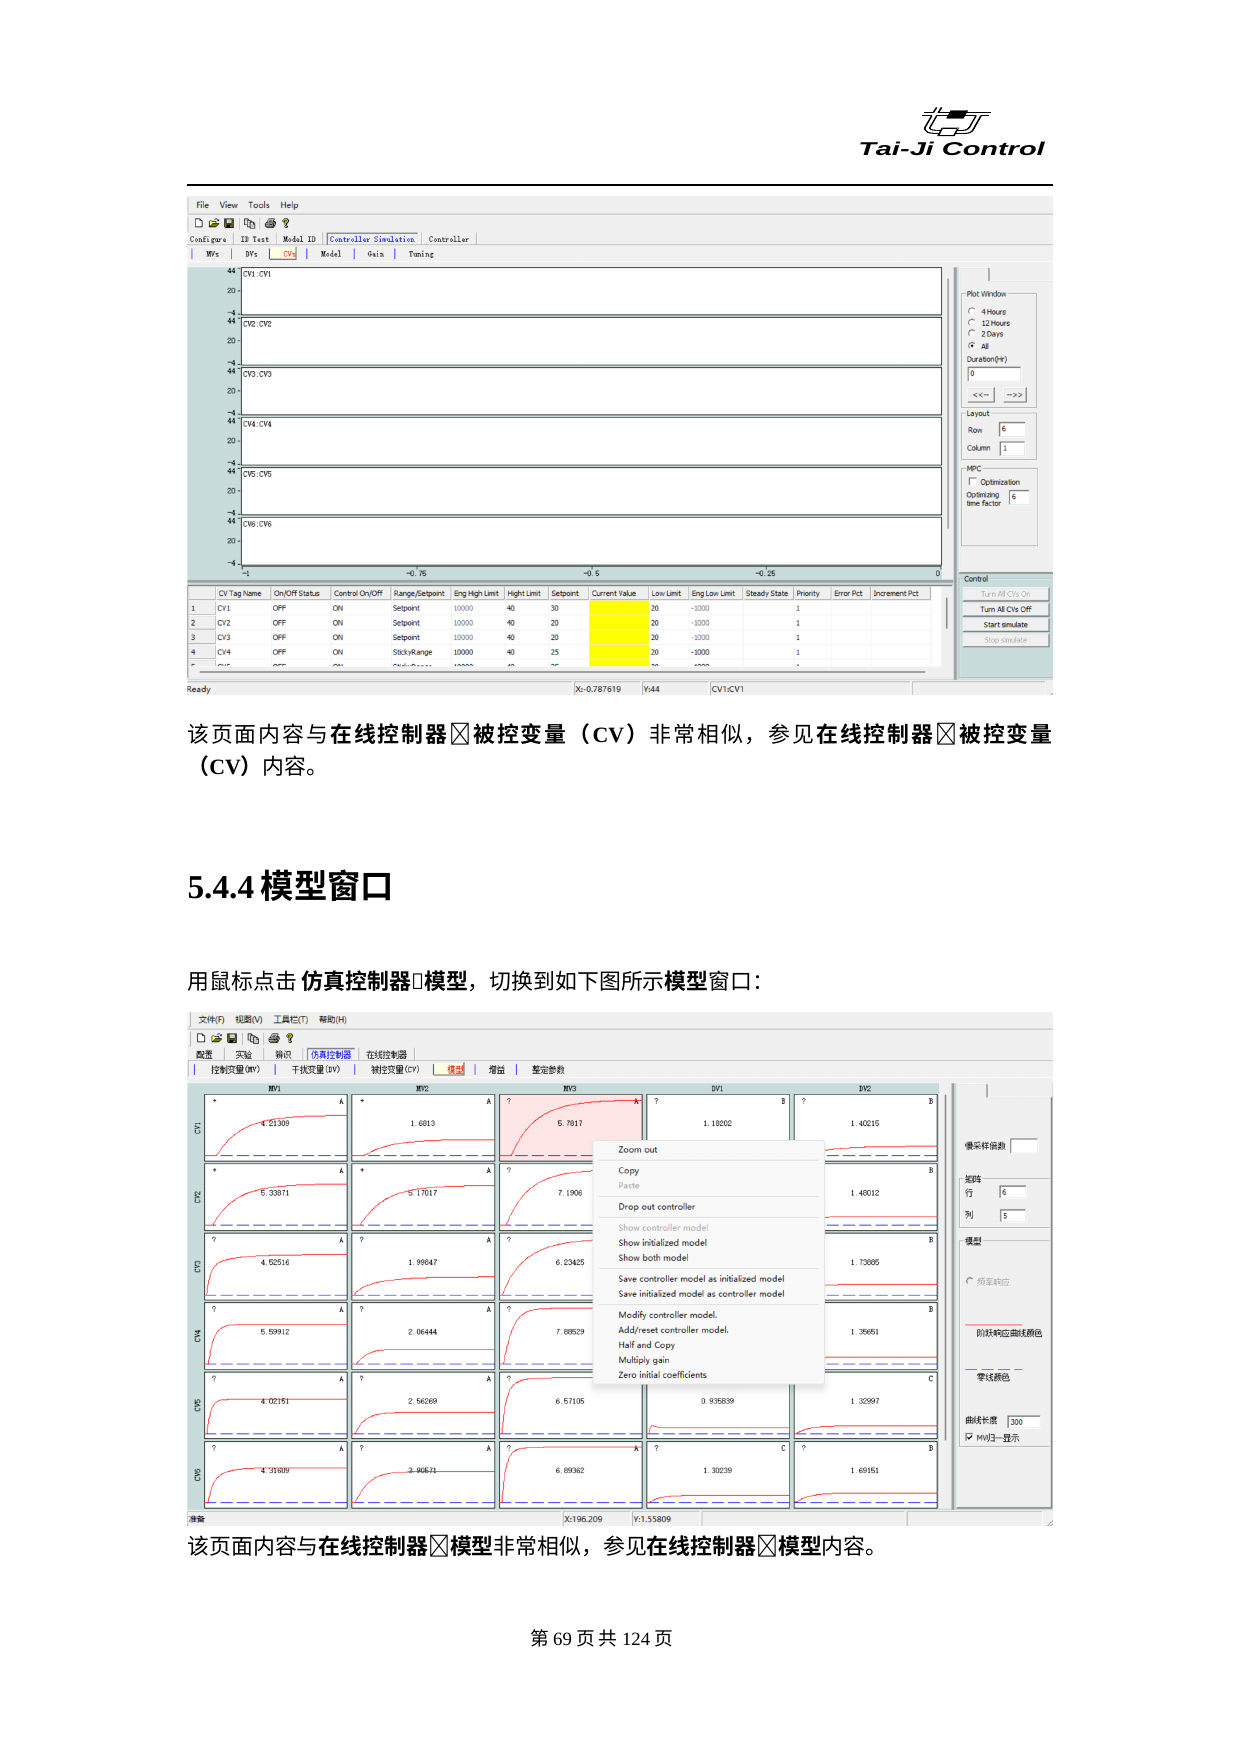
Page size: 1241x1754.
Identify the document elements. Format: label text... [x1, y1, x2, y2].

picture [187, 196, 1053, 695]
text 该页面内容与在线控制器被控变量（CV）非常相似，参见在线控制器被控变量（CV）内容。 [187, 716, 1053, 781]
text 该页面内容与在线控制器模型非常相似，参见在线控制器模型内容。 [187, 1529, 1053, 1561]
text 用鼠标点击 仿真控制器模型，切换到如下图所示模型窗口： [187, 964, 1053, 996]
picture [187, 1012, 1053, 1526]
subtitle 5.4.4模型窗口 [187, 851, 1053, 916]
